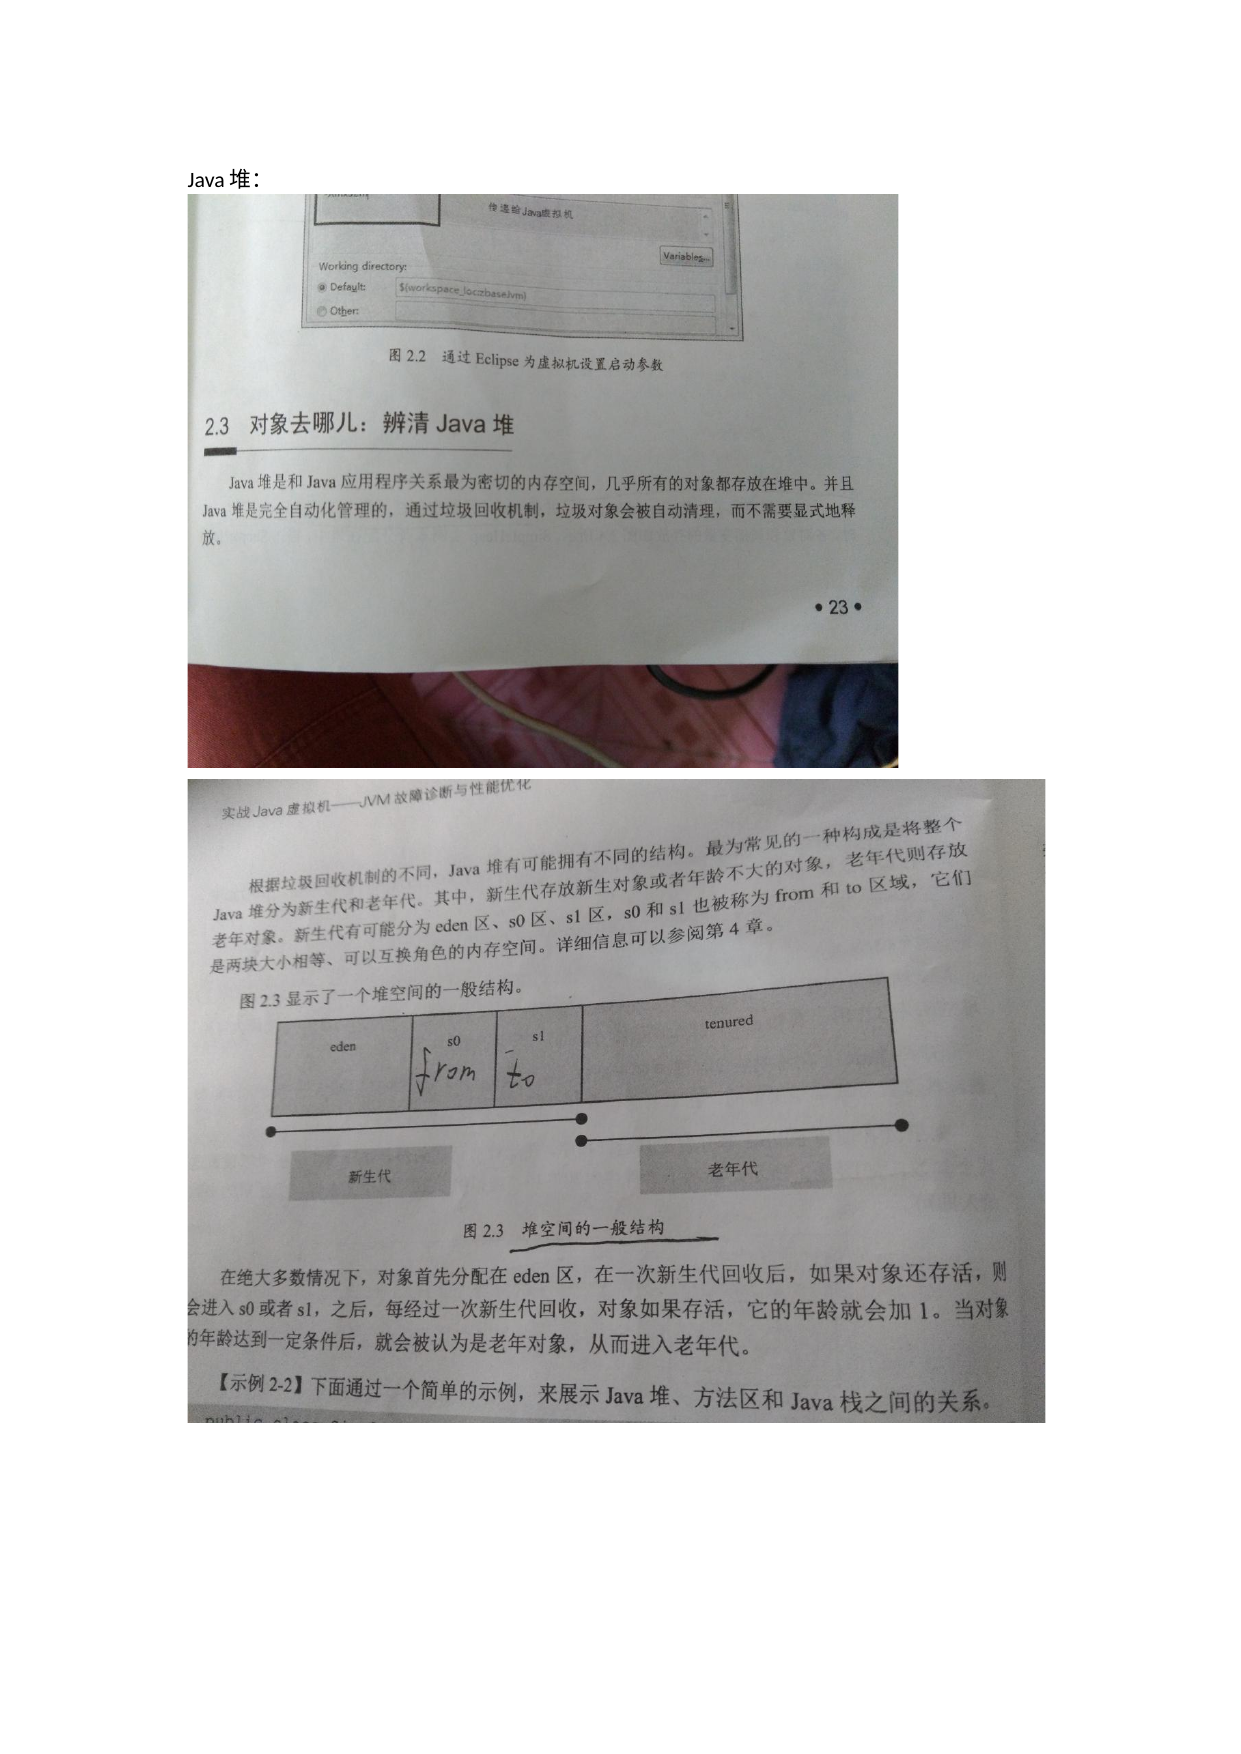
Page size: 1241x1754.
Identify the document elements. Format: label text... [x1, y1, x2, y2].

text Java堆： [187, 162, 1053, 194]
picture [187, 194, 899, 768]
picture [187, 779, 1046, 1423]
